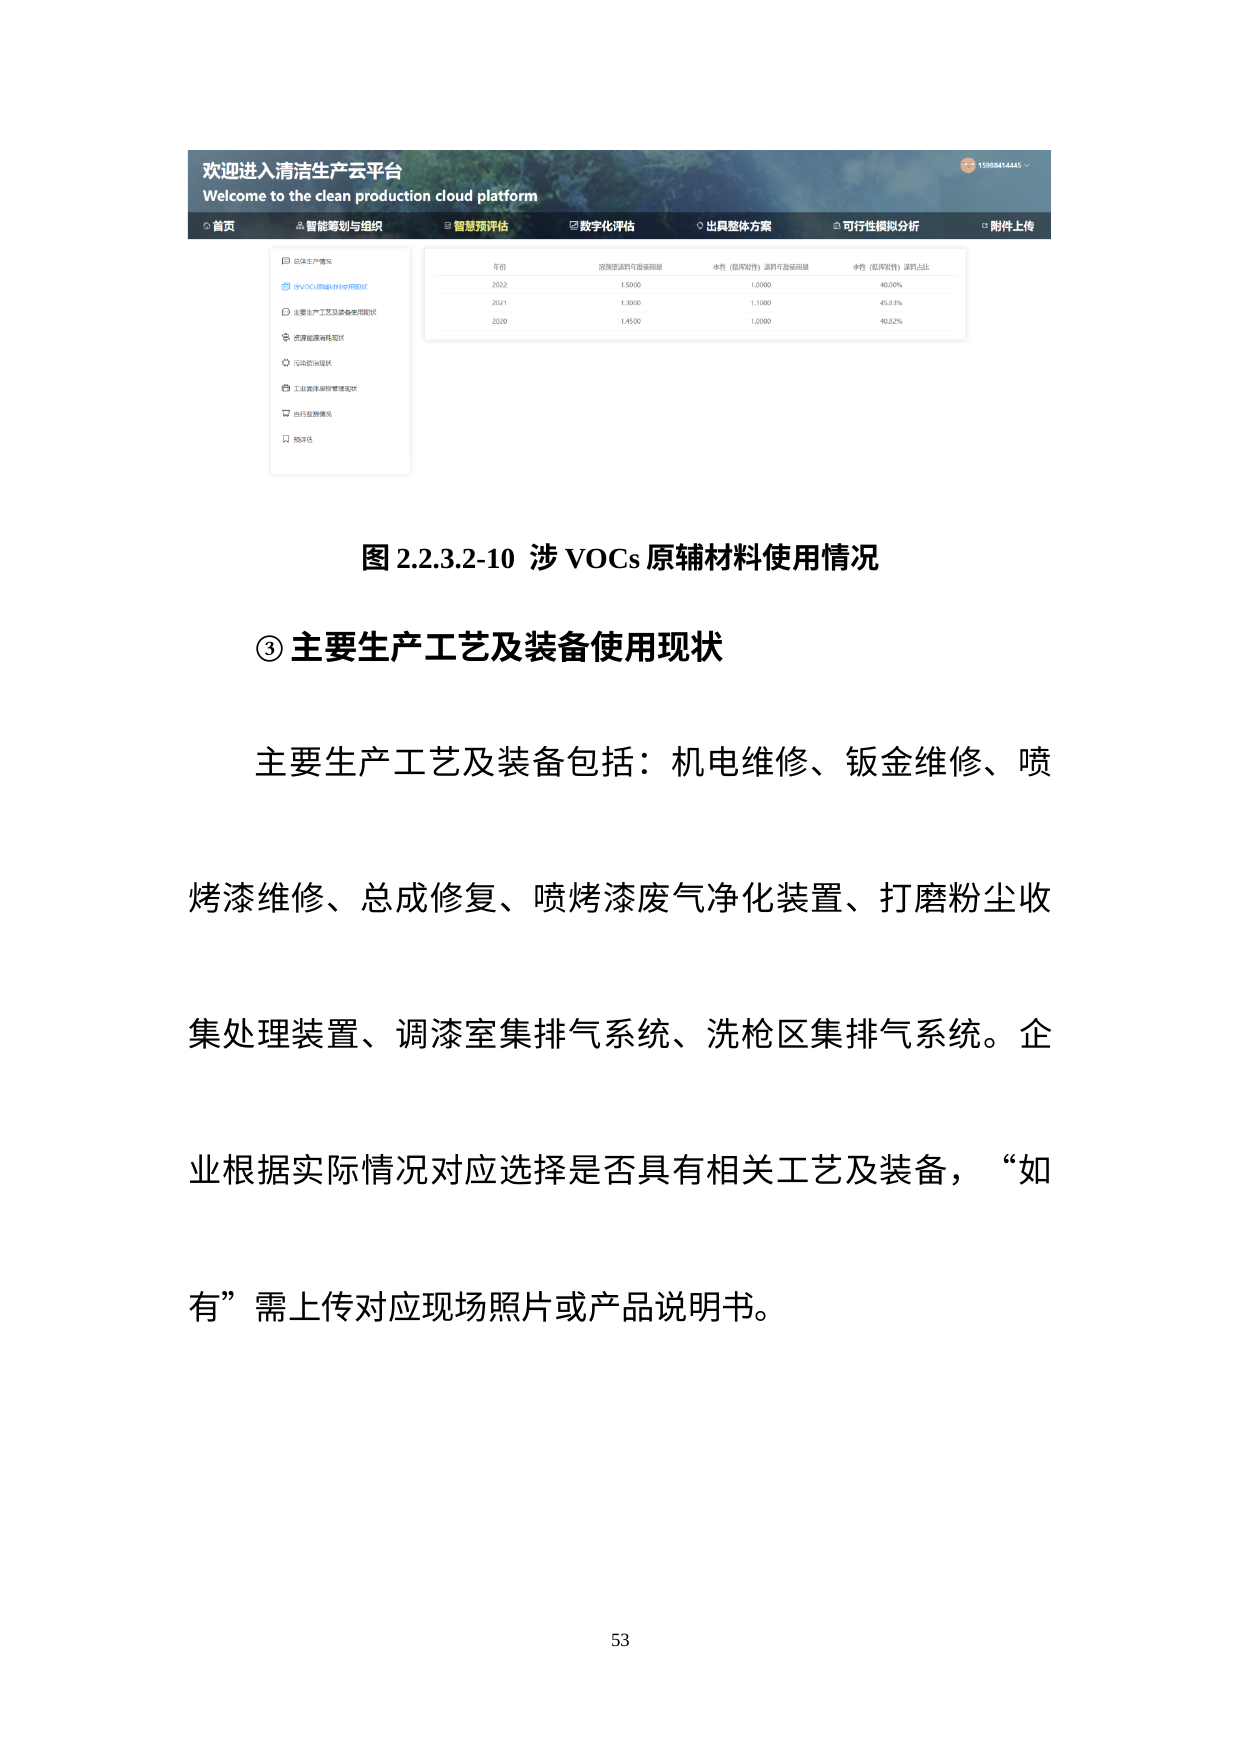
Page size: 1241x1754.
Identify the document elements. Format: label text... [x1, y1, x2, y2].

text 主要生产工艺及装备包括：机电维修、钣金维修、喷烤漆维修、总成修复、喷烤漆废气净化装置、打磨粉尘收集处理装置、调漆室集排气系统、洗枪区集排气系统。企业根据实际情况对应选择是否具有相关工艺及装备，“如有”需上传对应现场照片或产品说明书。 [188, 714, 1052, 1350]
picture [187, 150, 1051, 483]
text 图2.2.3.2-10 涉VOCs原辅材料使用情况 [188, 533, 1052, 578]
text ③主要生产工艺及装备使用现状 [188, 599, 1052, 690]
